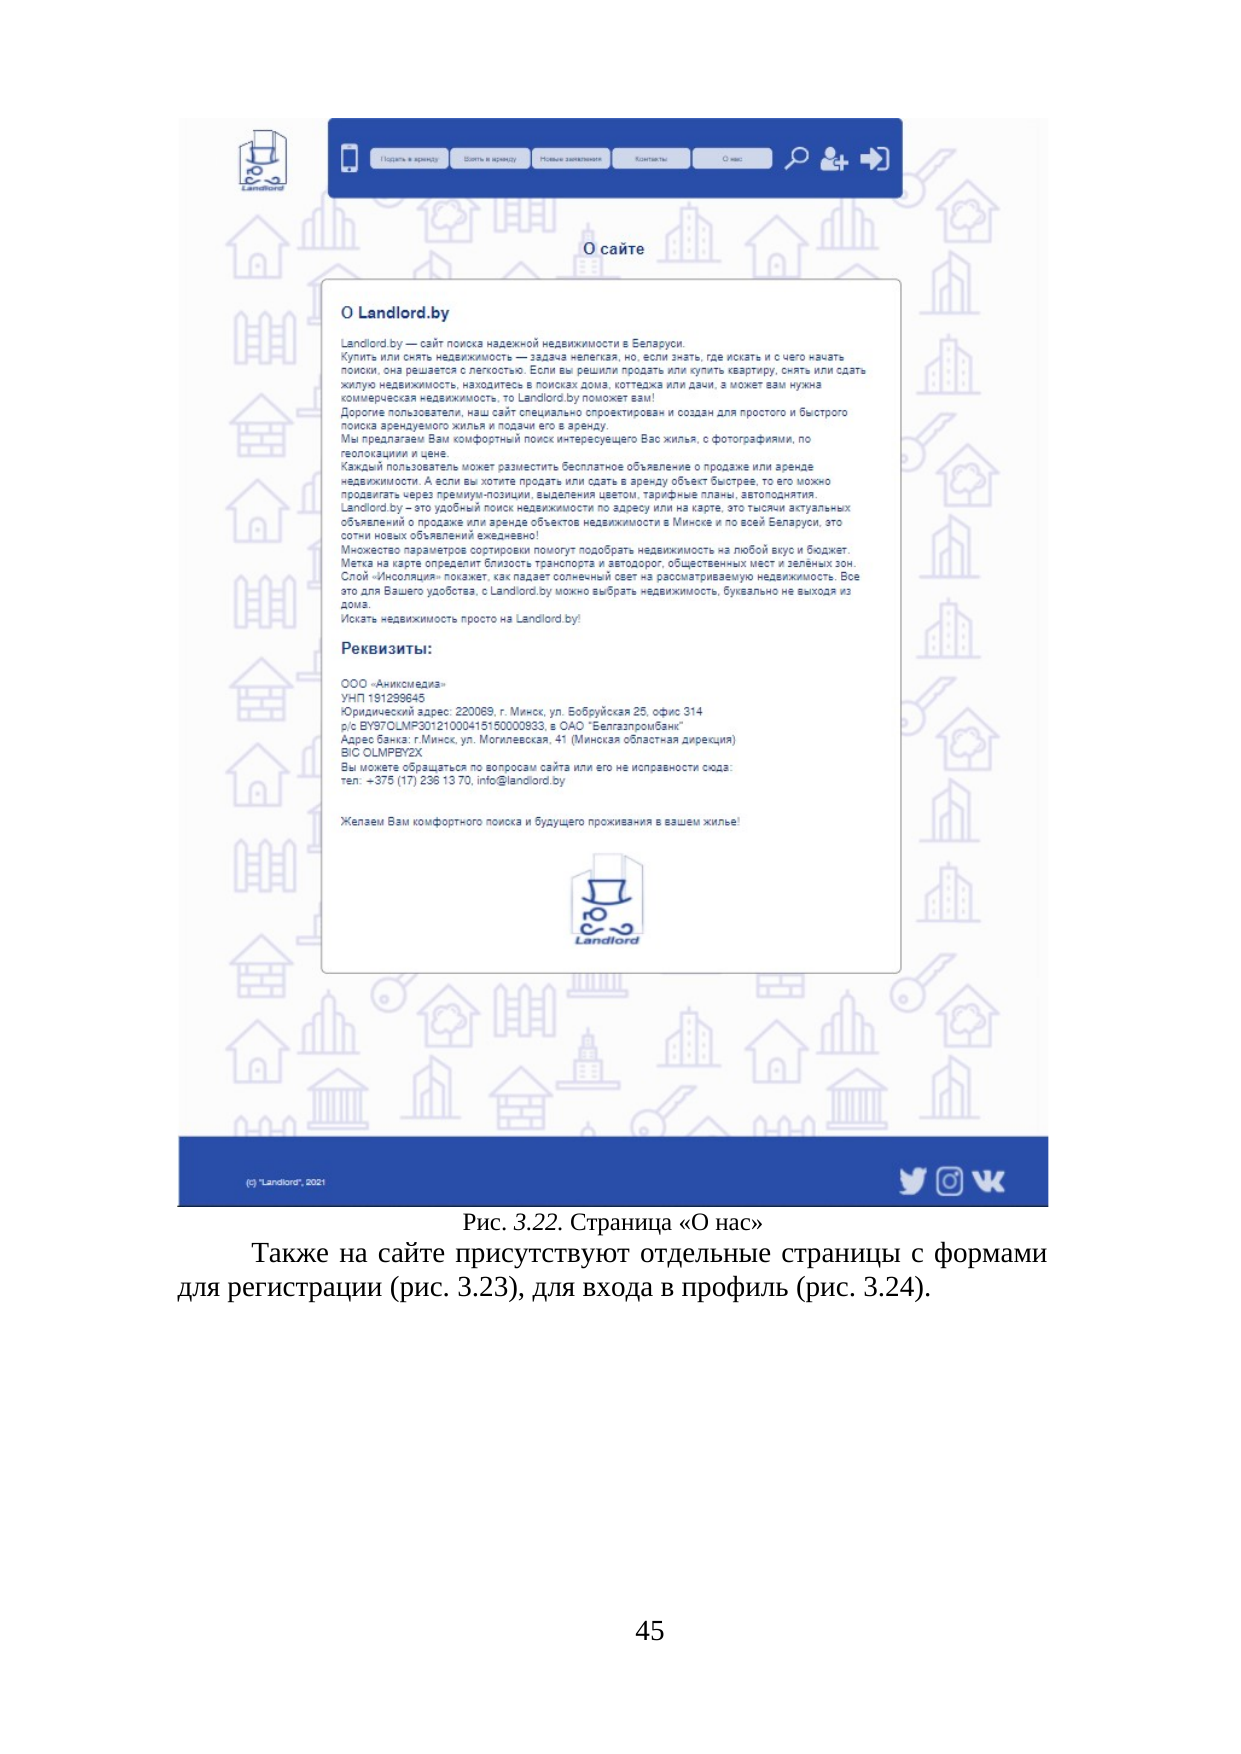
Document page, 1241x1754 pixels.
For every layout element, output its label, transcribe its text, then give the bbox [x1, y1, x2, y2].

text Рис. 3.22. Страница «О нас» [177, 1207, 1048, 1235]
text Также на сайте присутствуют отдельные страницы с формами для регистрации (рис. 3.23), для входа в профиль (рис. 3.24). [177, 1235, 1048, 1302]
picture [177, 118, 1049, 1207]
